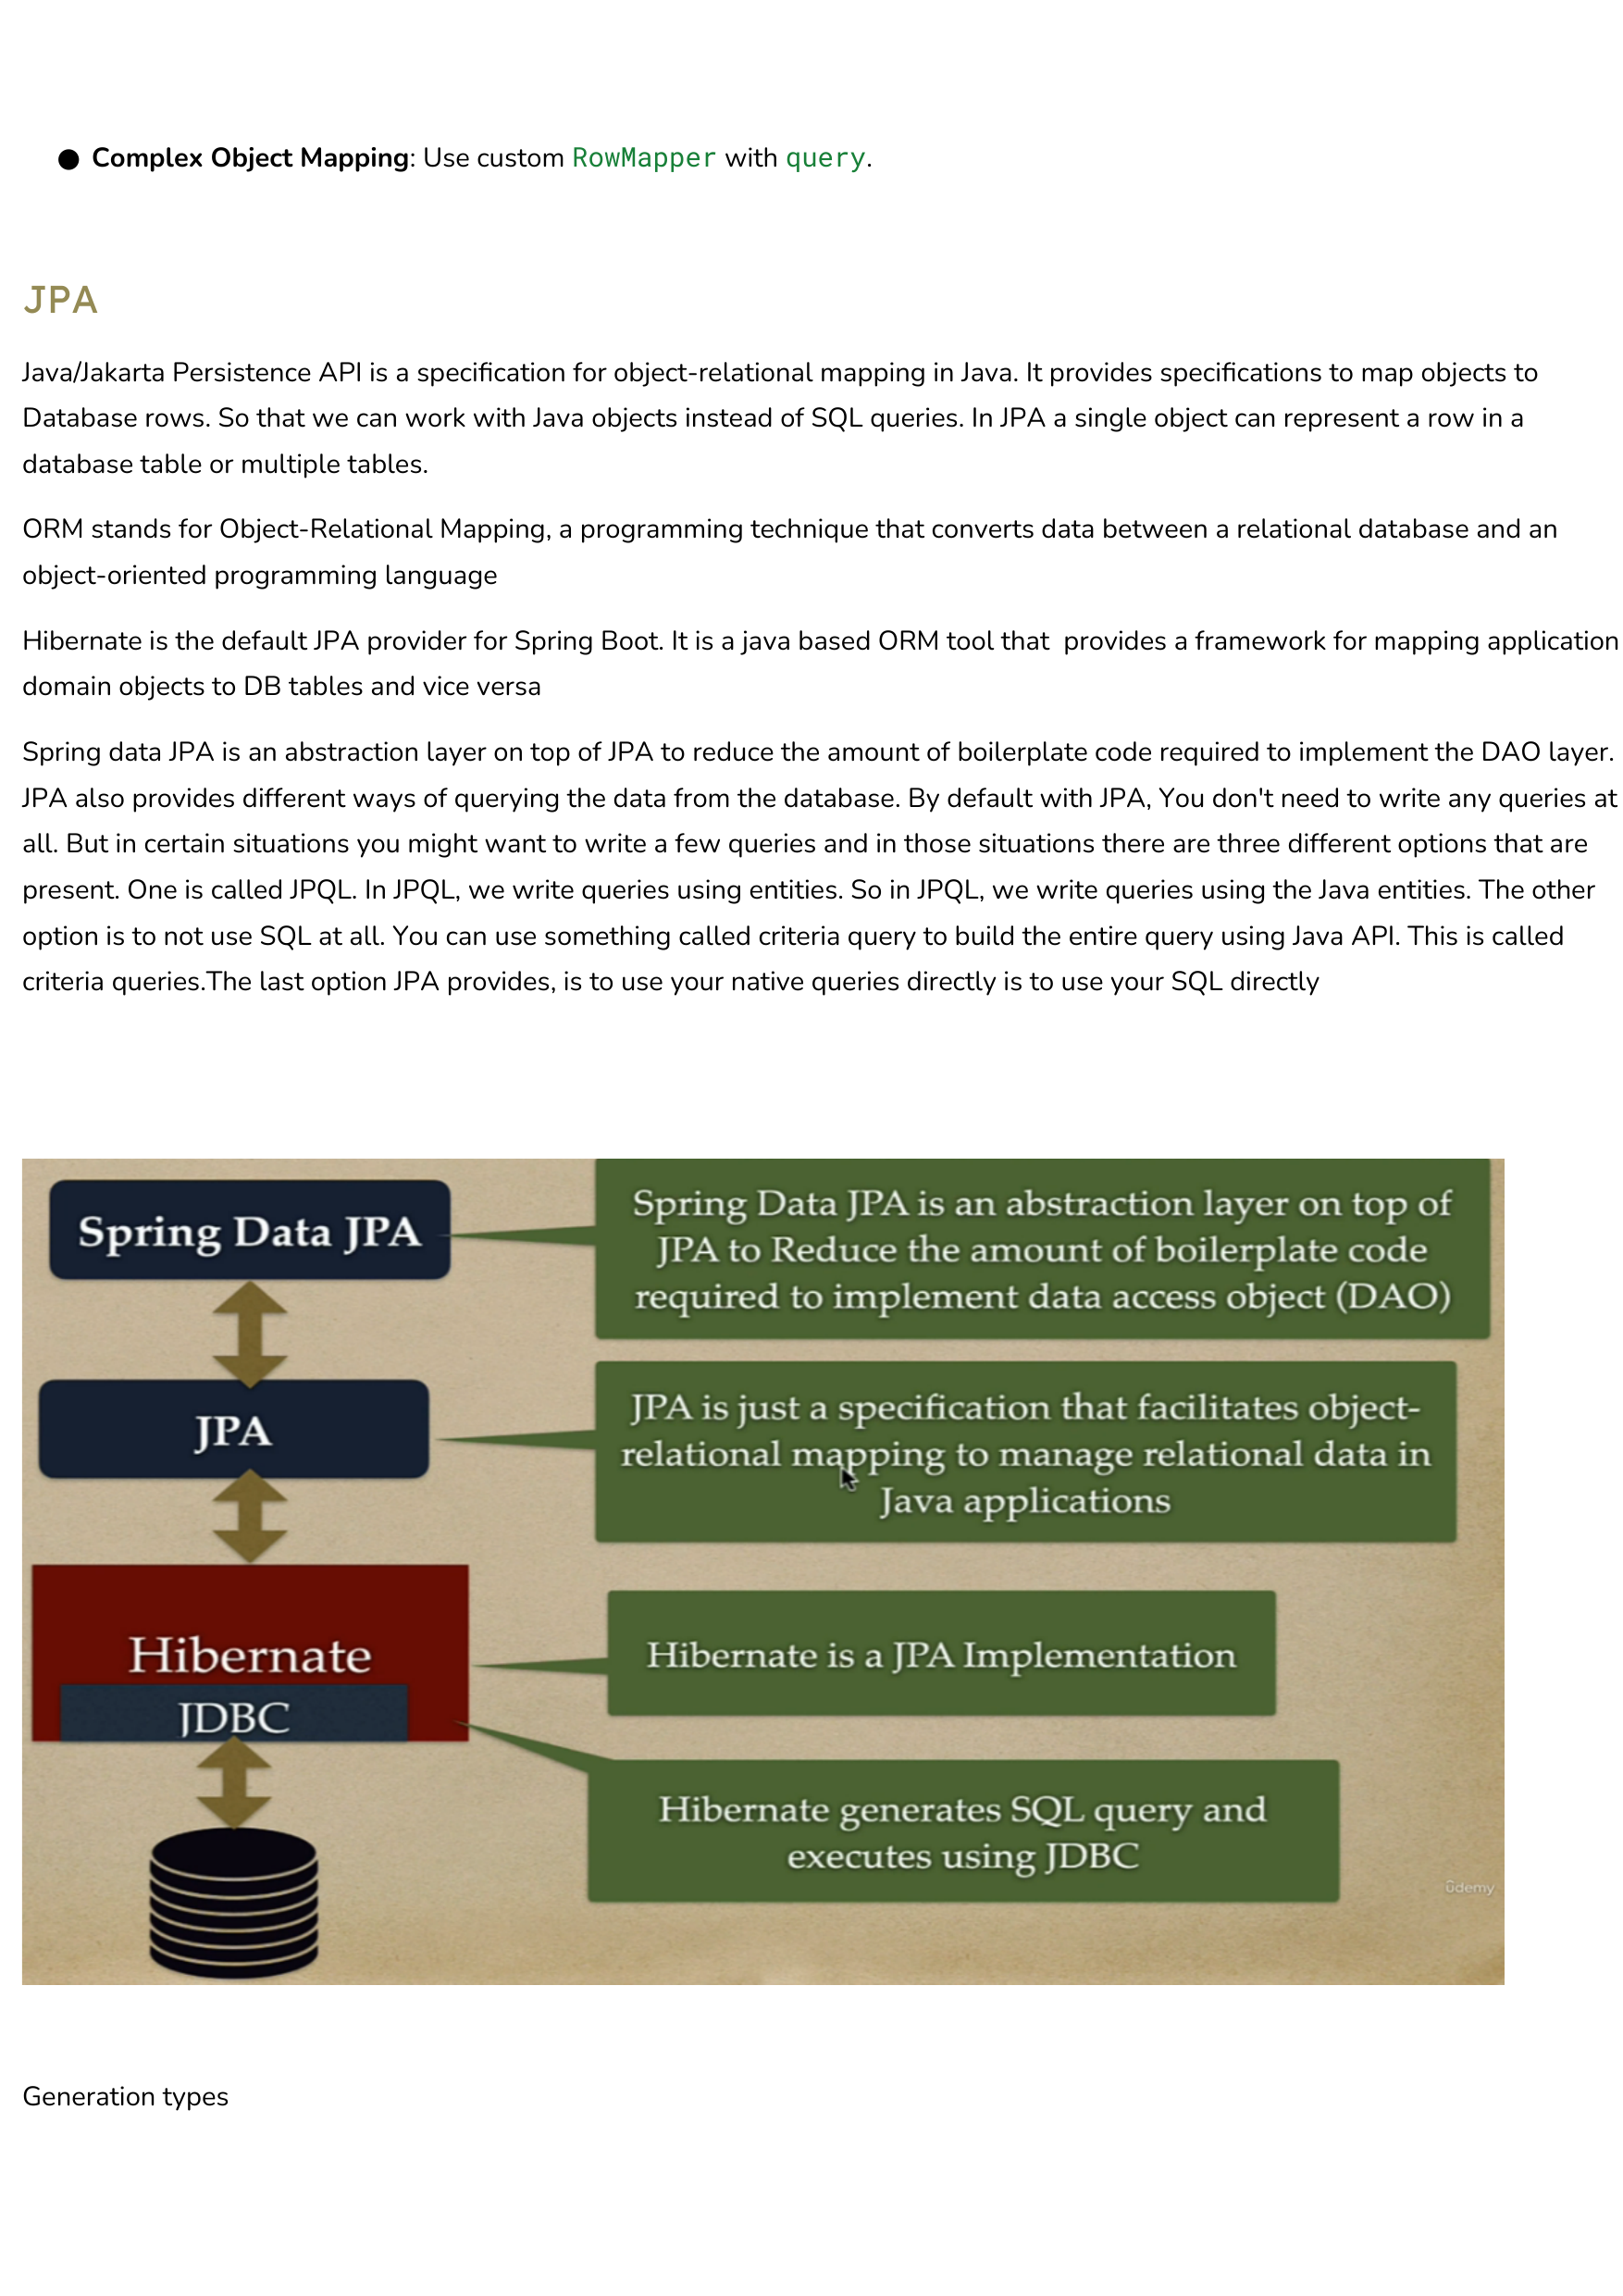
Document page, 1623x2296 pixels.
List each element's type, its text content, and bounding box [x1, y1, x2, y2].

text Java/Jakarta Persistence API is a specification for object-relational mapping in Java. It provides specifications to map objects to Database rows. So that we can work with Java objects instead of SQL queries. In JPA a single object can represent a row in a database table or multiple tables. [22, 354, 1623, 483]
text Hibernate is the default JPA provider for Spring Boot. It is a java based ORM tool that provides a framework for mapping application domain objects to DB tables and vice versa [22, 623, 1623, 705]
text Spring data JPA is an abstraction layer on top of JPA to reduce the amount of boilerplate code required to implement the DAO layer. JPA also provides different ways of querying the data from the database. By default with JPA, You don't need to write any queries at all. But in certain situations you might want to write a few queries and in those situations there are three different options that are present. One is called JPQL. In JPQL, we write queries using entities. So in JPQL, we write queries using the Java entities. The other option is to not use SQL at all. You can use something called criteria query to build the entire query using Java API. This is called criteria queries.The last option JPA provides, is to use your native queries directly is to use your SQL directly [22, 734, 1623, 1000]
picture [21, 1159, 1505, 1985]
list Complex Object Mapping: Use custom RowMapper with query. [56, 139, 1623, 177]
text ORM stands for Object-Relational Mapping, a programming technique that converts data between a relational database and an object-oriented programming language [22, 511, 1623, 594]
text Generation types [22, 2079, 1623, 2116]
subtitle JPA [22, 275, 1623, 323]
